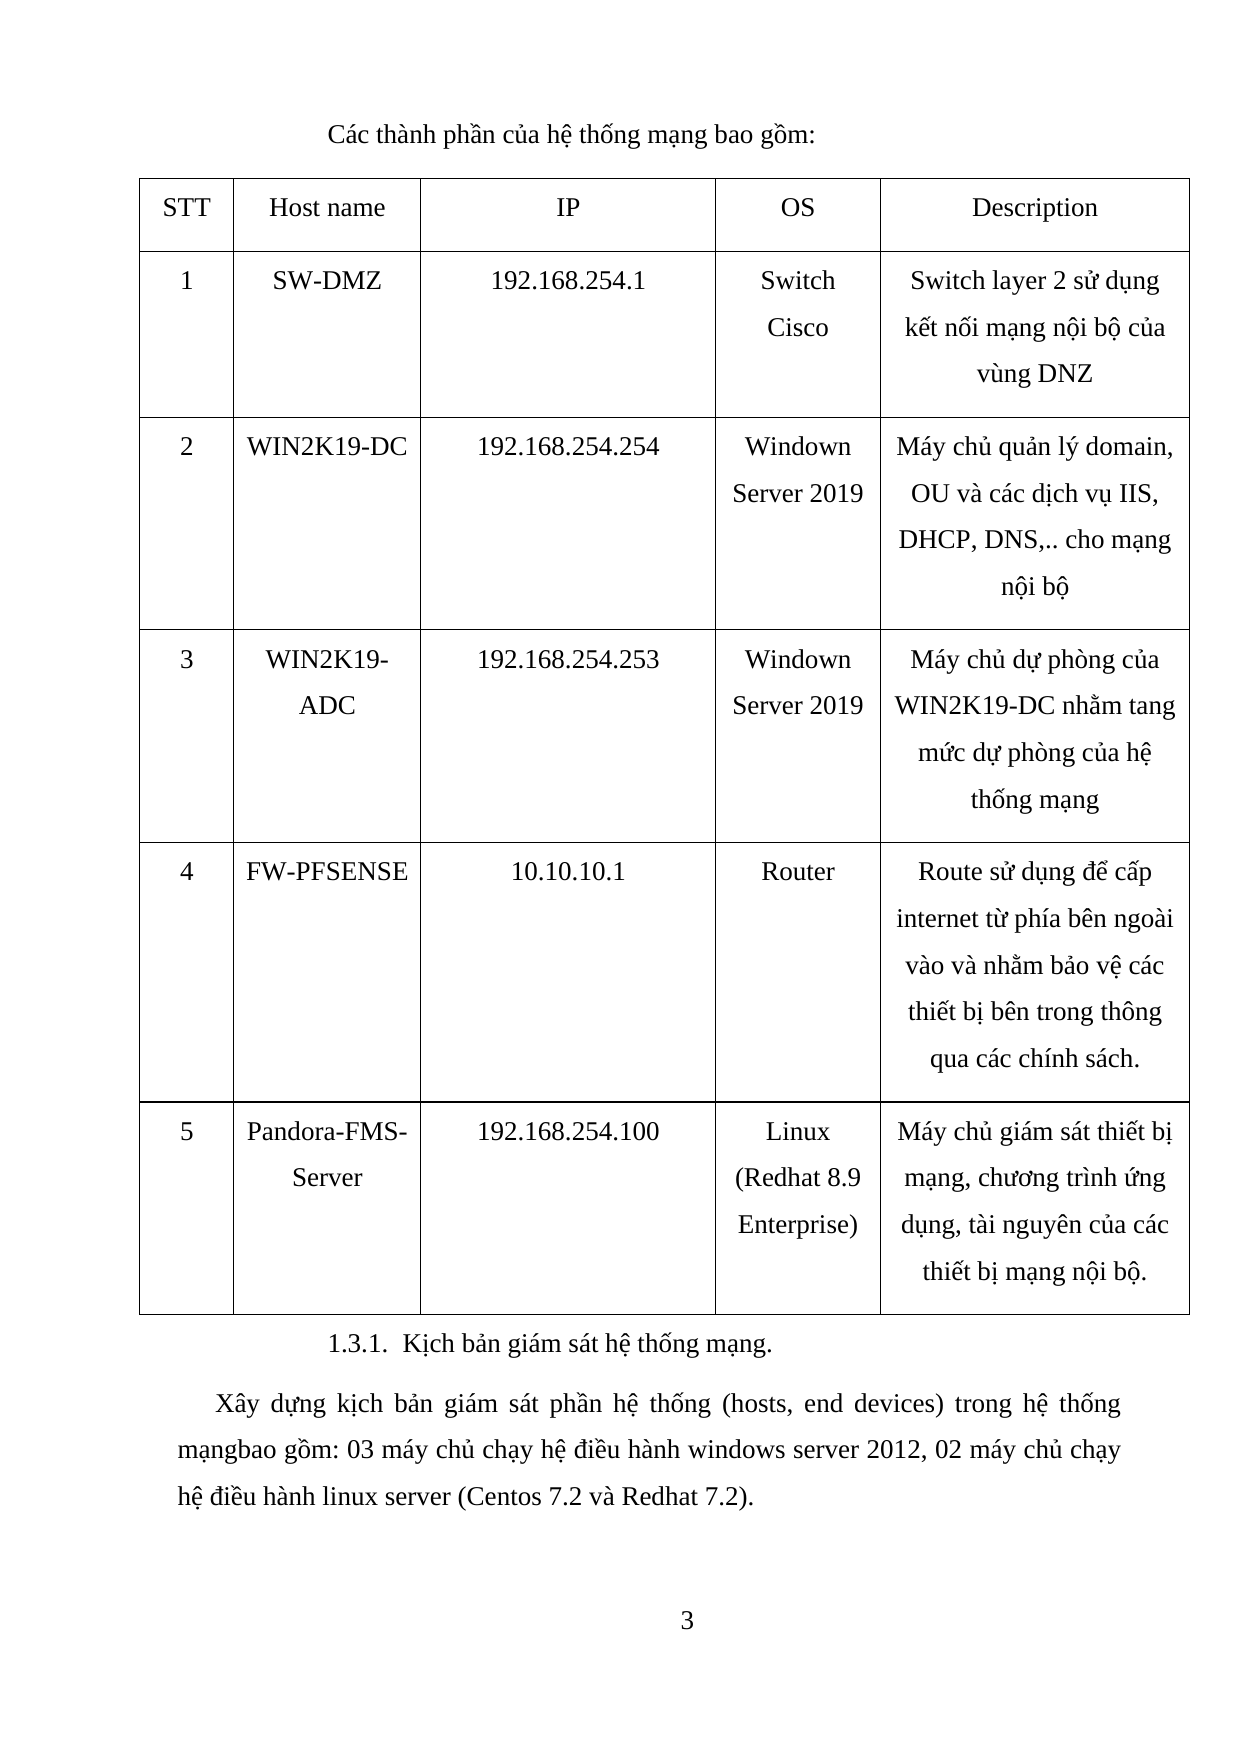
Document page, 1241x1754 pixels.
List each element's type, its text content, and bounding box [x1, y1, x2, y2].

table_cell WIN2K19-ADC [234, 630, 420, 842]
text Các thành phần của hệ thống mạng bao gồm: [252, 119, 1047, 150]
table_cell Switch Cisco [716, 252, 880, 417]
table_cell 2 [140, 418, 233, 629]
table_cell 4 [140, 843, 233, 1101]
table_header IP [421, 179, 715, 251]
table_cell Windown Server 2019 [716, 630, 880, 842]
table_cell 5 [140, 1103, 233, 1314]
table_cell WIN2K19-DC [234, 418, 420, 629]
table_cell 192.168.254.100 [421, 1103, 715, 1314]
table_header Description [881, 179, 1189, 251]
table_cell 10.10.10.1 [421, 843, 715, 1101]
table_cell 192.168.254.254 [421, 418, 715, 629]
table_cell 192.168.254.1 [421, 252, 715, 417]
table_cell Linux (Redhat 8.9 Enterprise) [716, 1103, 880, 1314]
table_cell Máy chủ quản lý domain, OU và các dịch vụ IIS, DHCP, DNS,.. cho mạng nội bộ [881, 418, 1189, 629]
table_cell FW-PFSENSE [234, 843, 420, 1101]
table_cell Windown Server 2019 [716, 418, 880, 629]
table_cell Máy chủ giám sát thiết bị mạng, chương trình ứng dụng, tài nguyên của các thiết bị mạng nội bộ. [881, 1103, 1189, 1314]
table_cell Switch layer 2 sử dụng kết nối mạng nội bộ của vùng DNZ [881, 252, 1189, 417]
table_header OS [716, 179, 880, 251]
table_header STT [140, 179, 233, 251]
table_cell 3 [140, 630, 233, 842]
table_cell Router [716, 843, 880, 1101]
table_cell Máy chủ dự phòng của WIN2K19-DC nhằm tang mức dự phòng của hệ thống mạng [881, 630, 1189, 842]
table_header Host name [234, 179, 420, 251]
text Xây dựng kịch bản giám sát phần hệ thống (hosts, end devices) trong hệ thống mạngbao gồm: 03 máy chủ chạy hệ điều hành windows server 2012, 02 máy chủ chạy hệ điều hành linux server (Centos 7.2 và Redhat 7.2). [177, 1387, 1122, 1511]
table_cell SW-DMZ [234, 252, 420, 417]
table_cell 192.168.254.253 [421, 630, 715, 842]
table_cell 1 [140, 252, 233, 417]
table_cell Pandora-FMS-Server [234, 1103, 420, 1314]
table_cell Route sử dụng để cấp internet từ phía bên ngoài vào và nhằm bảo vệ các thiết bị bên trong thông qua các chính sách. [881, 843, 1189, 1101]
subtitle Kịch bản giám sát hệ thống mạng. [252, 1328, 1122, 1359]
